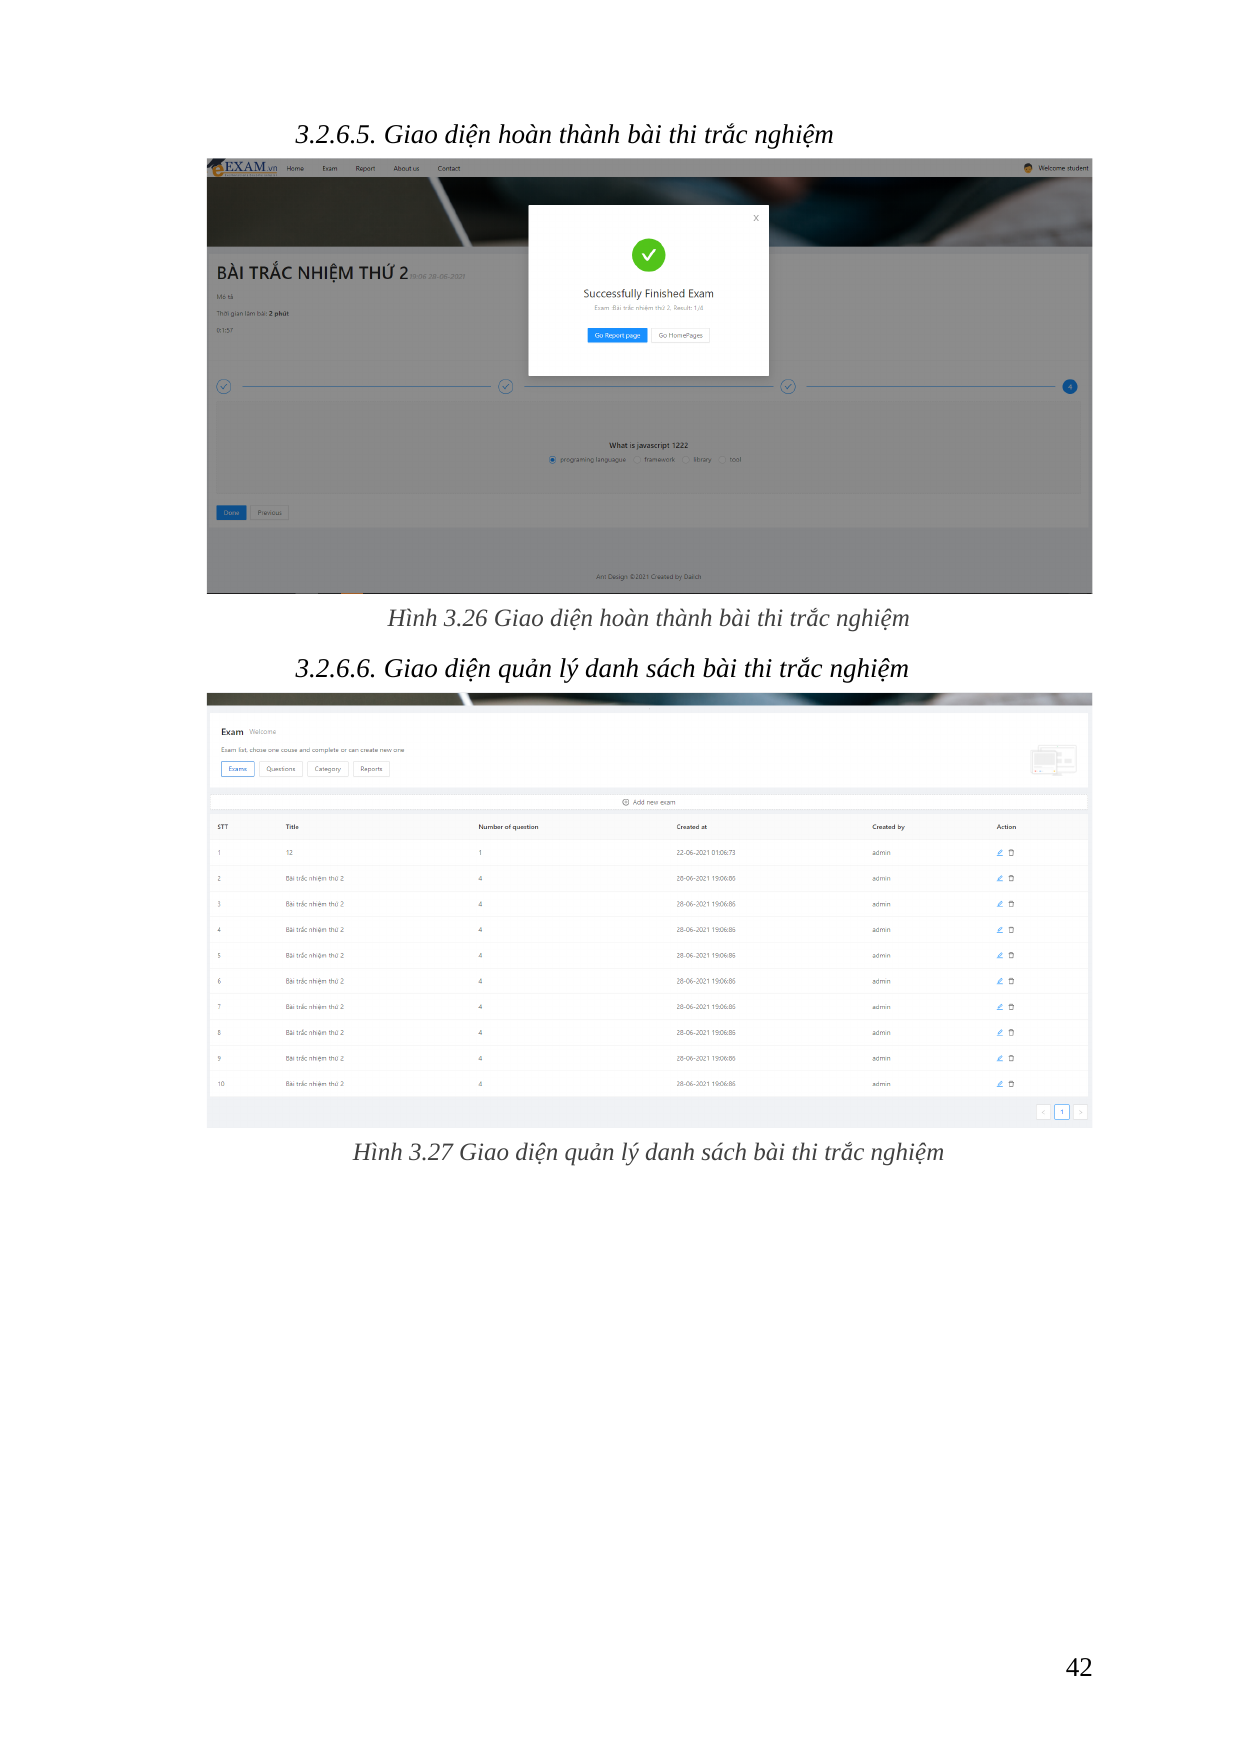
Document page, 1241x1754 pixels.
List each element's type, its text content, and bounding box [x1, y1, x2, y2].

subtitle Giao diện quản lý danh sách bài thi trắc nghiệm [207, 652, 1092, 683]
subtitle Giao diện hoàn thành bài thi trắc nghiệm [207, 118, 1092, 149]
picture [206, 158, 1093, 594]
picture [206, 692, 1093, 1128]
